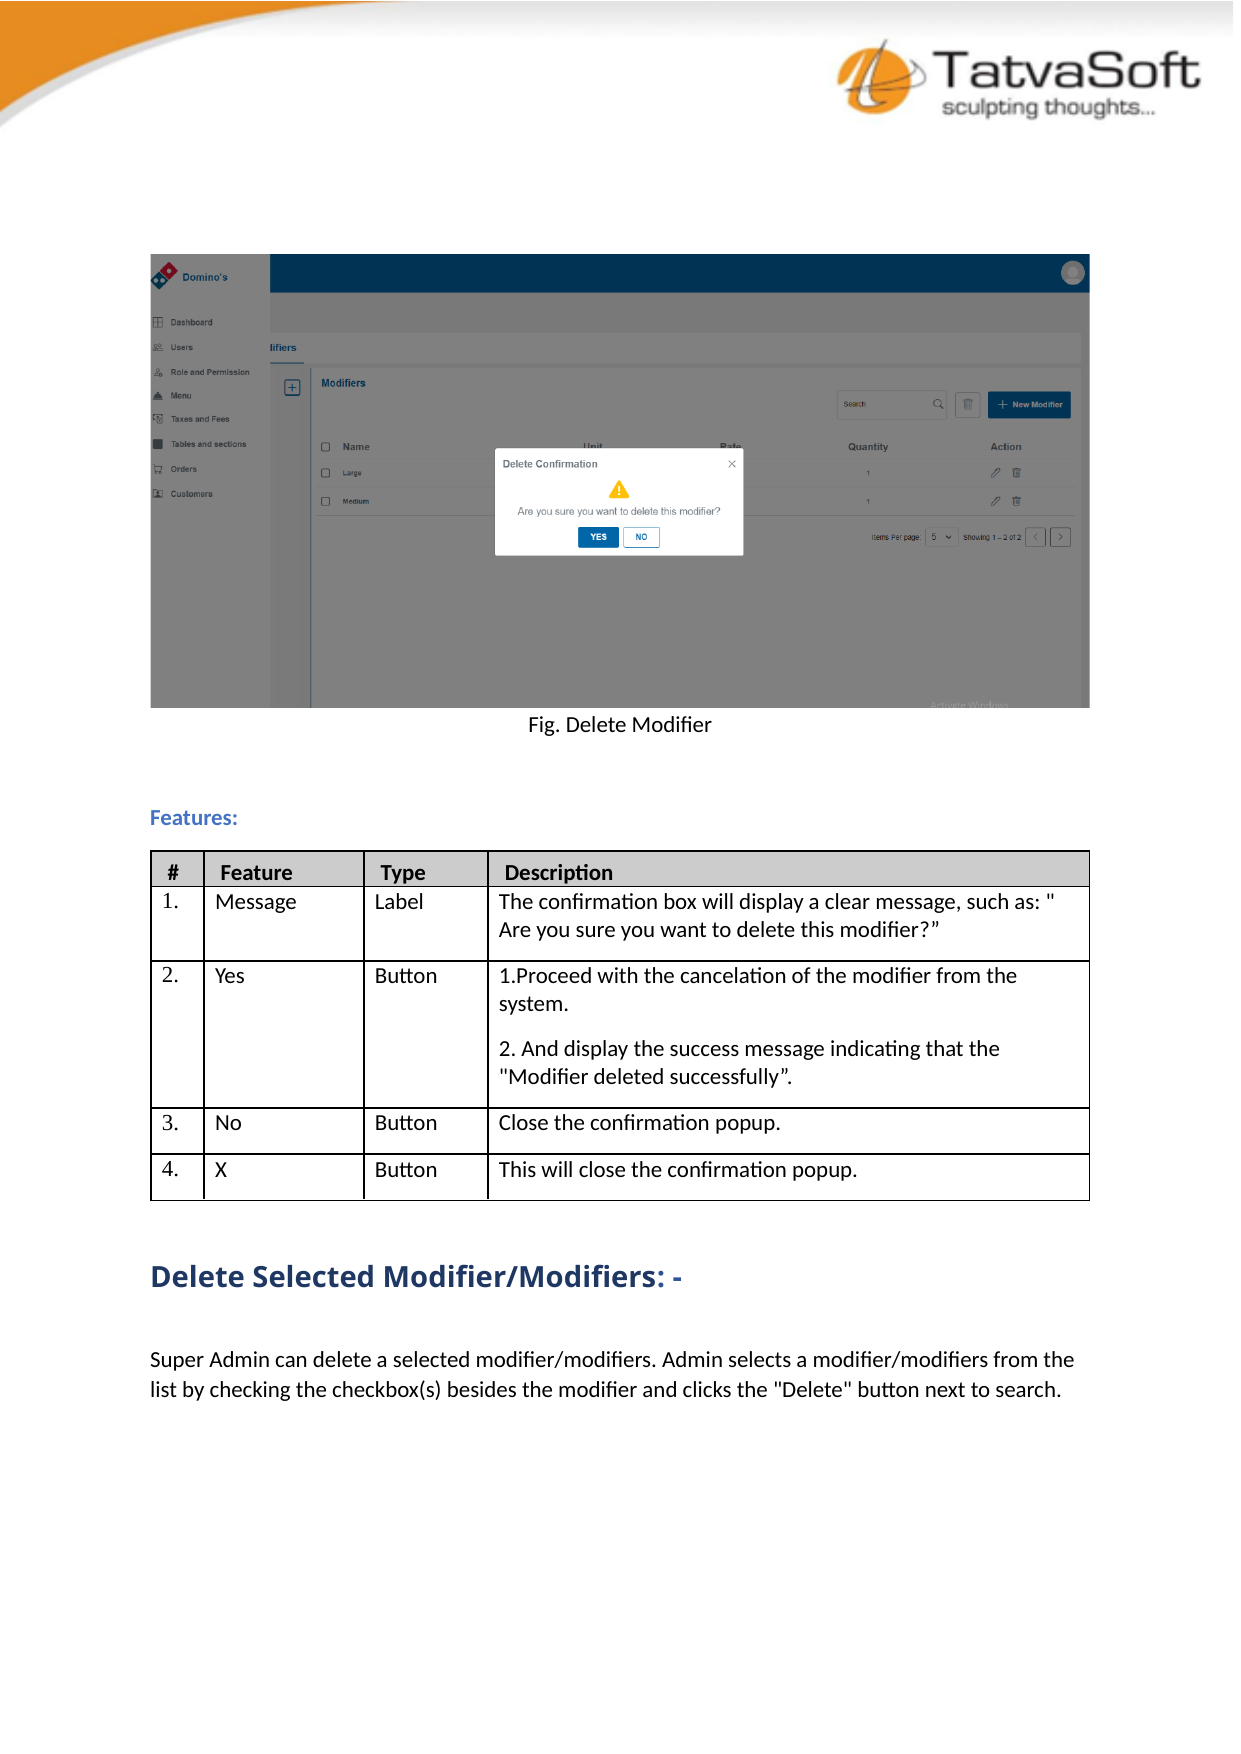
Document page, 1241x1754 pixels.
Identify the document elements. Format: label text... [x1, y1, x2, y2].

table_cell The confirmation box will display a clear message, such as: " Are you sure you want to delete this modifier?” [489, 887, 1089, 960]
table_cell Button [365, 962, 487, 1107]
table_cell This will close the confirmation popup. [489, 1155, 1089, 1199]
table_cell 4. [152, 1155, 203, 1199]
table_cell Button [365, 1109, 487, 1153]
table_cell Label [365, 887, 487, 960]
picture [0, 1, 1234, 159]
table_cell Message [205, 887, 363, 960]
table_header Type [365, 852, 487, 886]
table_cell 2. [152, 962, 203, 1107]
table_cell Close the confirmation popup. [489, 1109, 1089, 1153]
table_header Feature [205, 852, 363, 886]
table_cell No [205, 1109, 363, 1153]
table_cell 1.Proceed with the cancelation of the modifier from the system. 2. And display the success message indicating that the "Modifier deleted successfully”. [489, 962, 1089, 1107]
picture [150, 254, 1090, 708]
table_cell X [205, 1155, 363, 1199]
subtitle Delete Selected Modifier/Modifiers: - [150, 1256, 1090, 1296]
text Super Admin can delete a selected modifier/modifiers. Admin selects a modifier/modifiers from the list by checking the checkbox(s) besides the modifier and clicks the "Delete" button next to search. [150, 1346, 1090, 1403]
table_header # [152, 852, 203, 886]
text Features: [150, 803, 1090, 832]
table_cell 1. [152, 887, 203, 960]
table_cell Yes [205, 962, 363, 1107]
table_header Description [489, 852, 1089, 886]
text Fig. Delete Modifier [150, 708, 1090, 738]
table_cell 3. [152, 1109, 203, 1153]
table_cell Button [365, 1155, 487, 1199]
